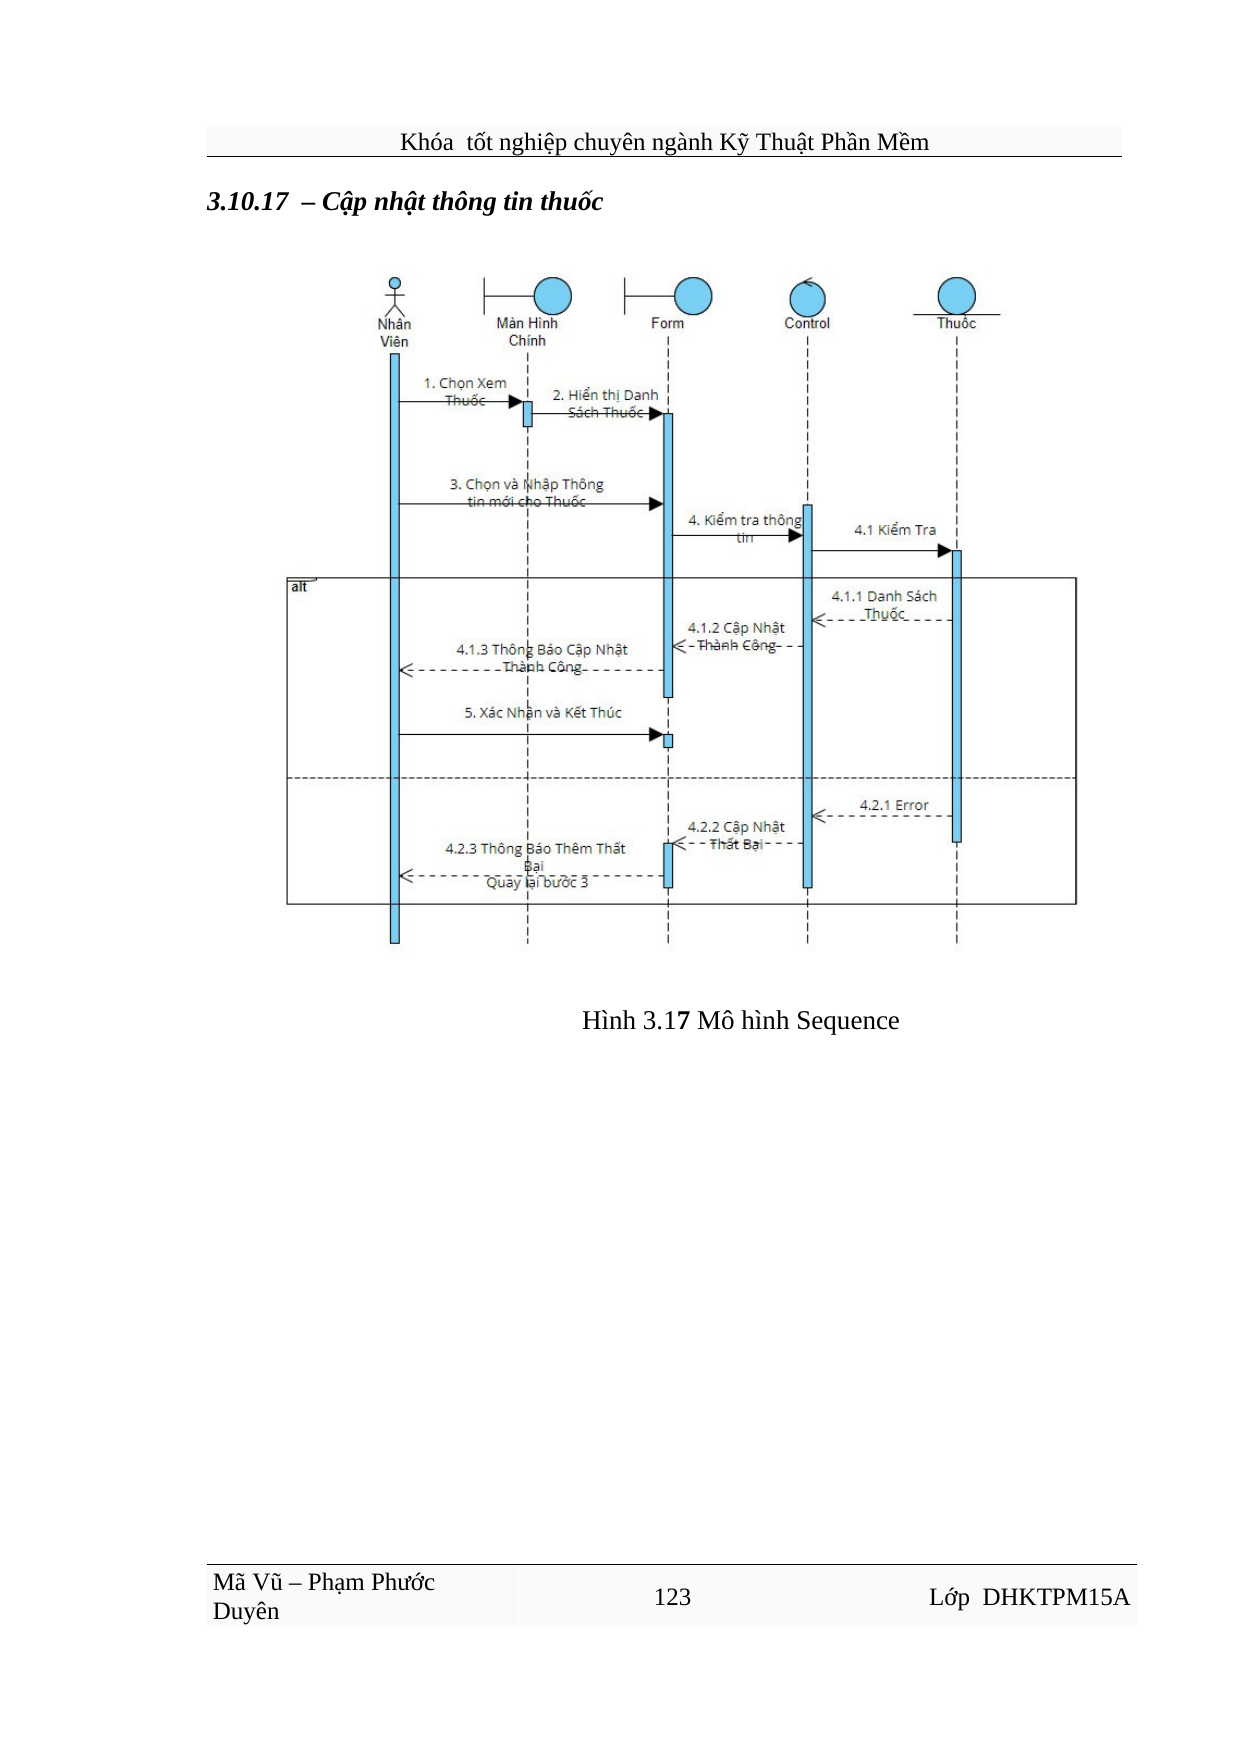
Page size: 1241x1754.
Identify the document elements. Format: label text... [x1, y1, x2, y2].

picture [206, 238, 1123, 995]
text Hình 3.17 Mô hình Sequence [507, 1004, 1122, 1035]
subtitle – Cập nhật thông tin thuốc [207, 185, 1122, 216]
